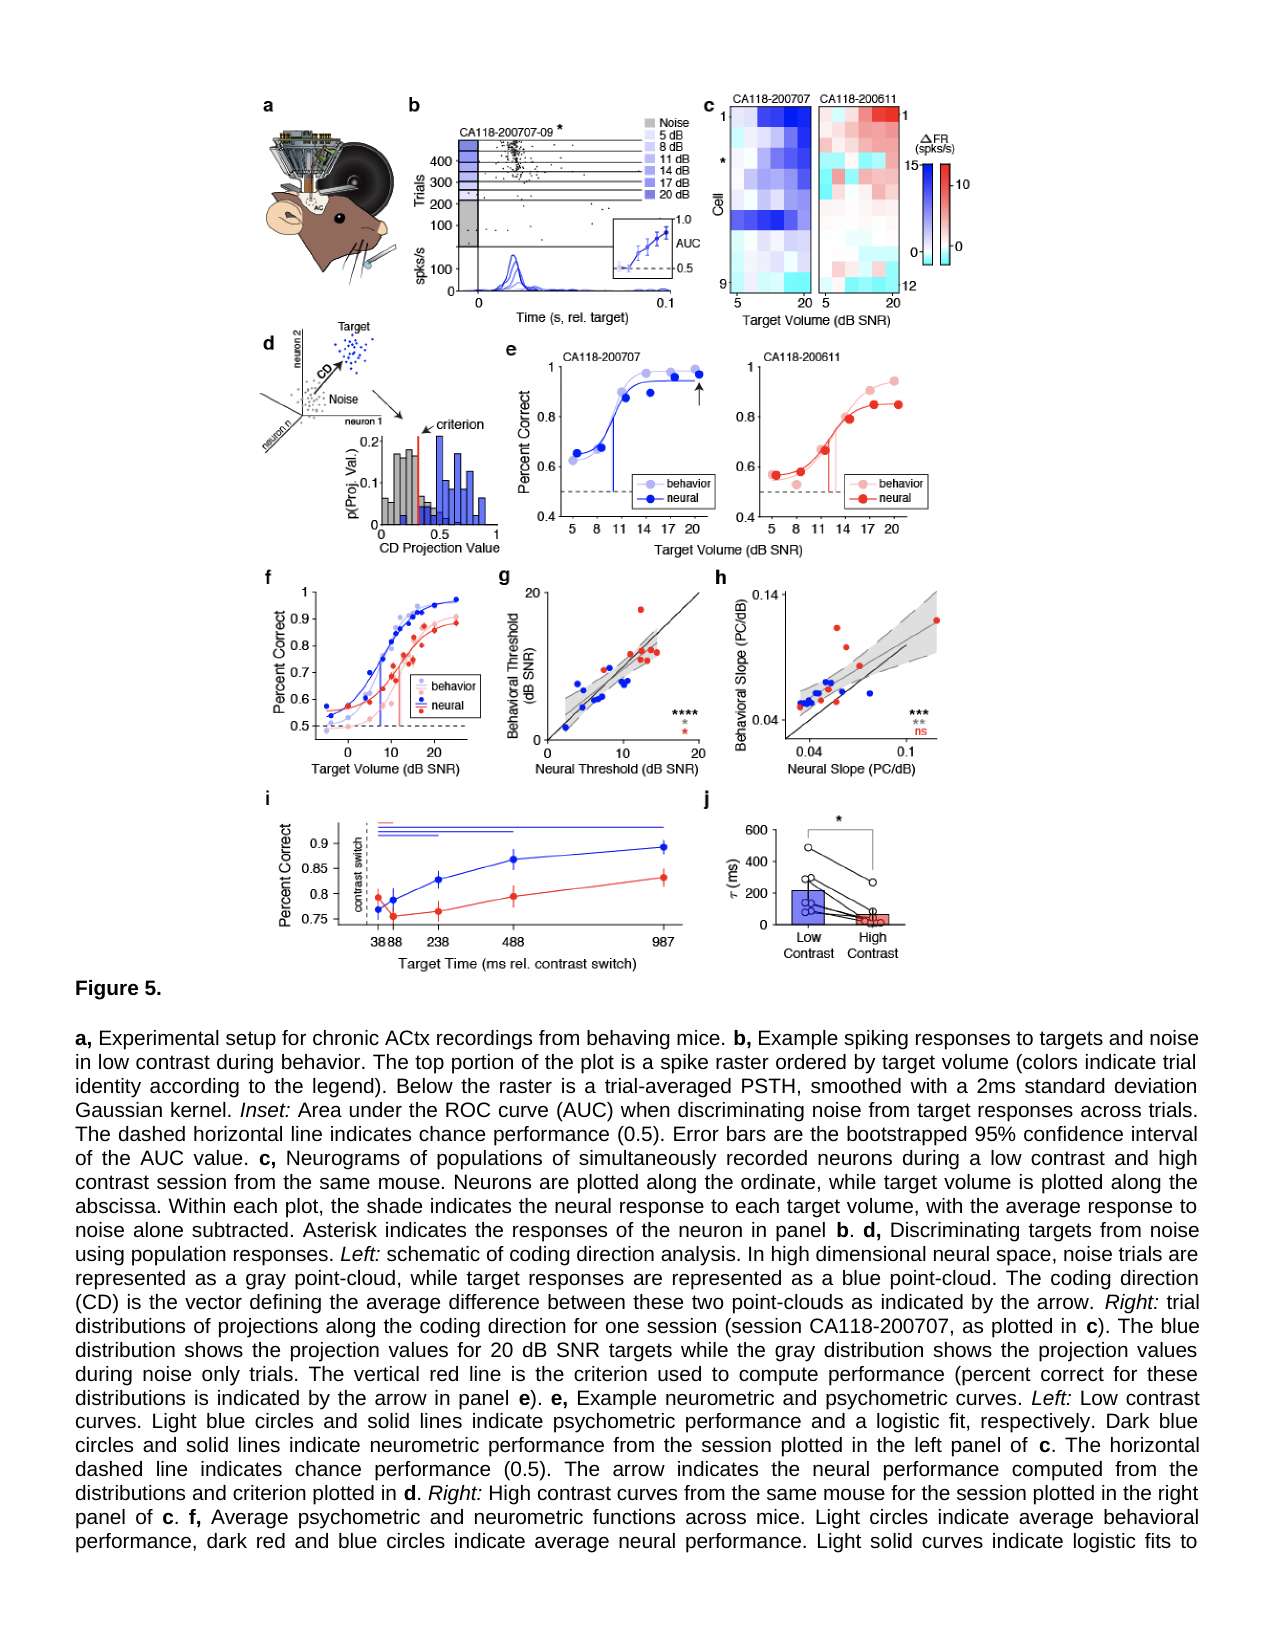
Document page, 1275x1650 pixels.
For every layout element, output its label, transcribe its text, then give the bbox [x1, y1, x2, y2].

picture [236, 75, 975, 976]
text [75, 1026, 1200, 1553]
